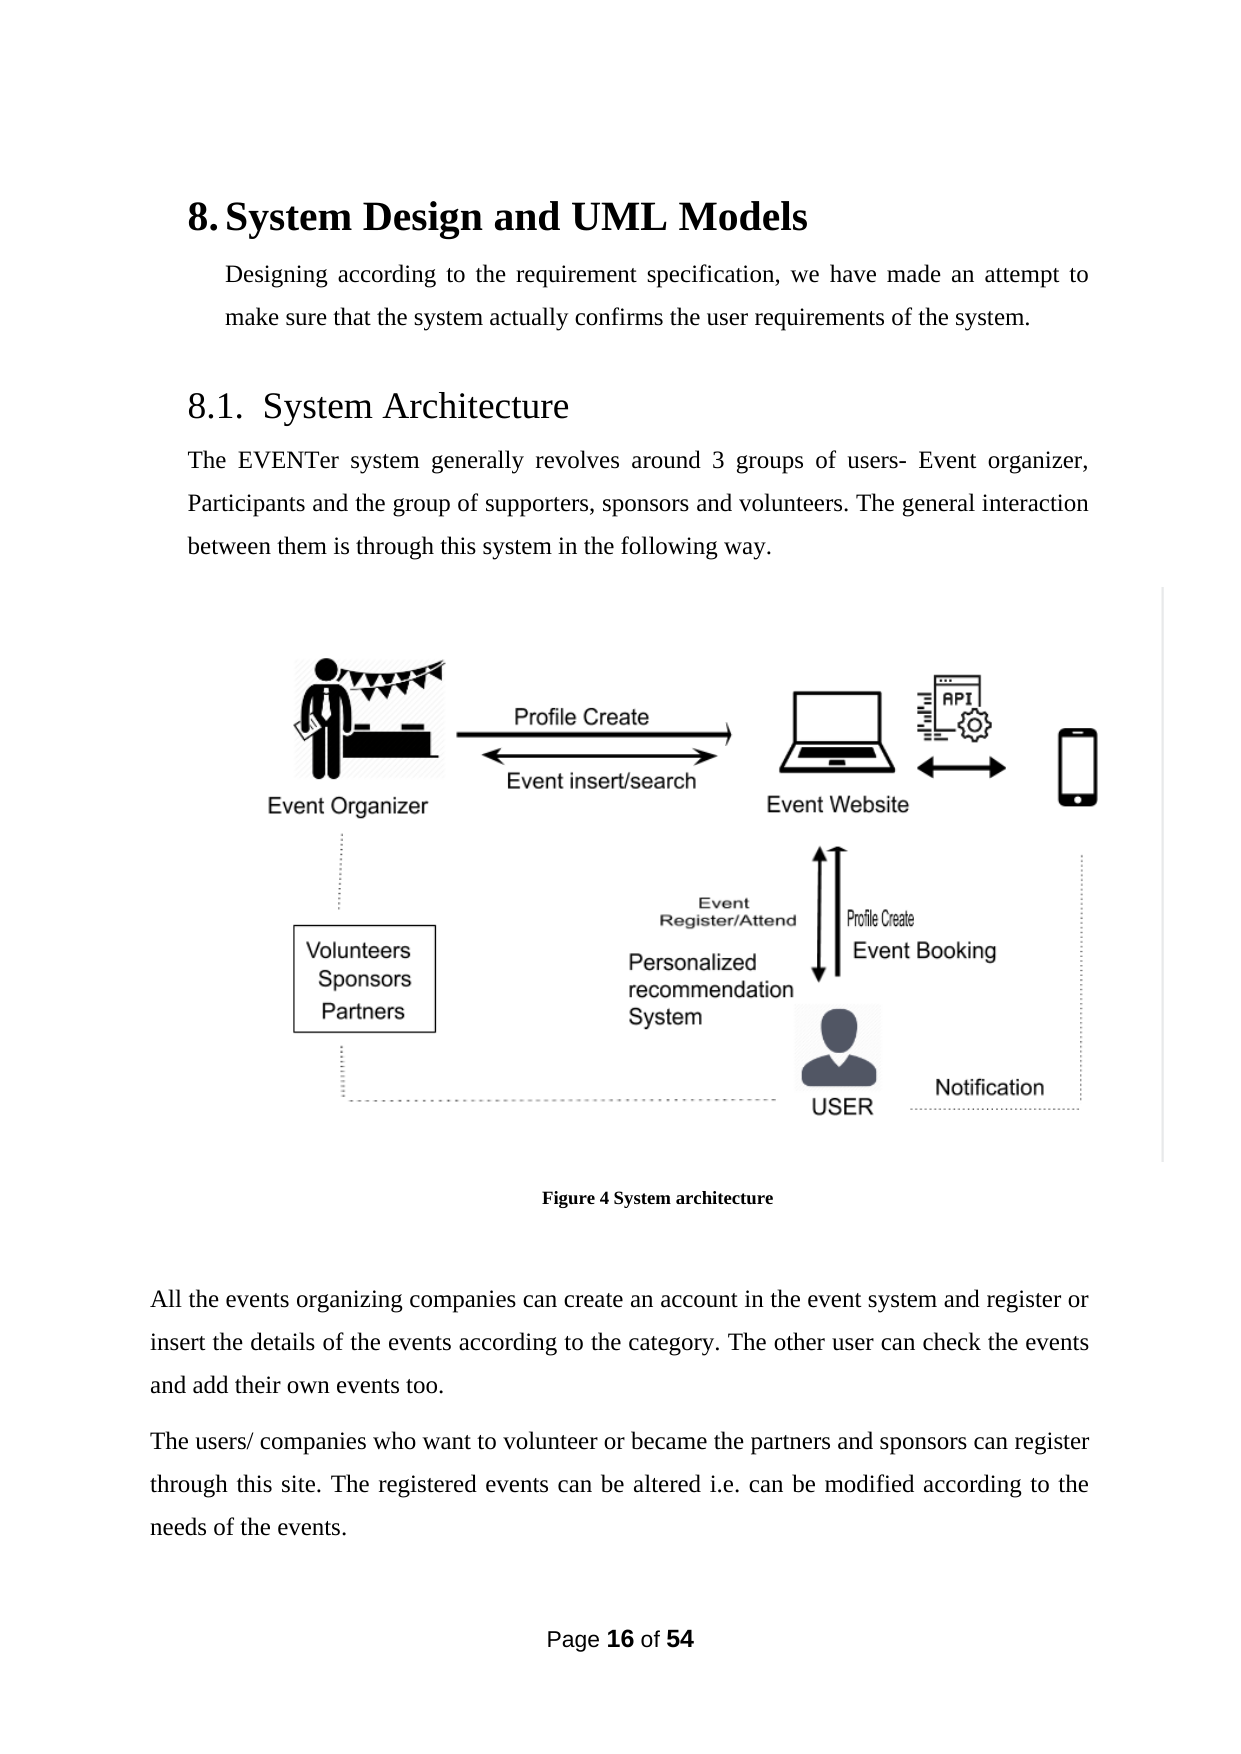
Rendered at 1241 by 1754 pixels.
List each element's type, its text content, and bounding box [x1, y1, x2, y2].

subtitle System Design and UML Models [187, 192, 1090, 239]
text The EVENTer system generally revolves around 3 groups of users- Event organizer, Participants and the group of supporters, sponsors and volunteers. The general interaction between them is through this system in the following way. [187, 445, 1090, 560]
text All the events organizing companies can create an account in the event system and register or insert the details of the events according to the category. The other user can check the events and add their own events too. [150, 1284, 1090, 1399]
picture [225, 587, 1164, 1162]
subtitle System Architecture [187, 383, 1090, 426]
text Designing according to the requirement specification, we have made an attempt to make sure that the system actually confirms the user requirements of the system. [225, 259, 1090, 331]
text The users/ companies who want to volunteer or became the partners and sponsors can register through this site. The registered events can be altered i.e. can be modified according to the needs of the events. [150, 1426, 1090, 1541]
